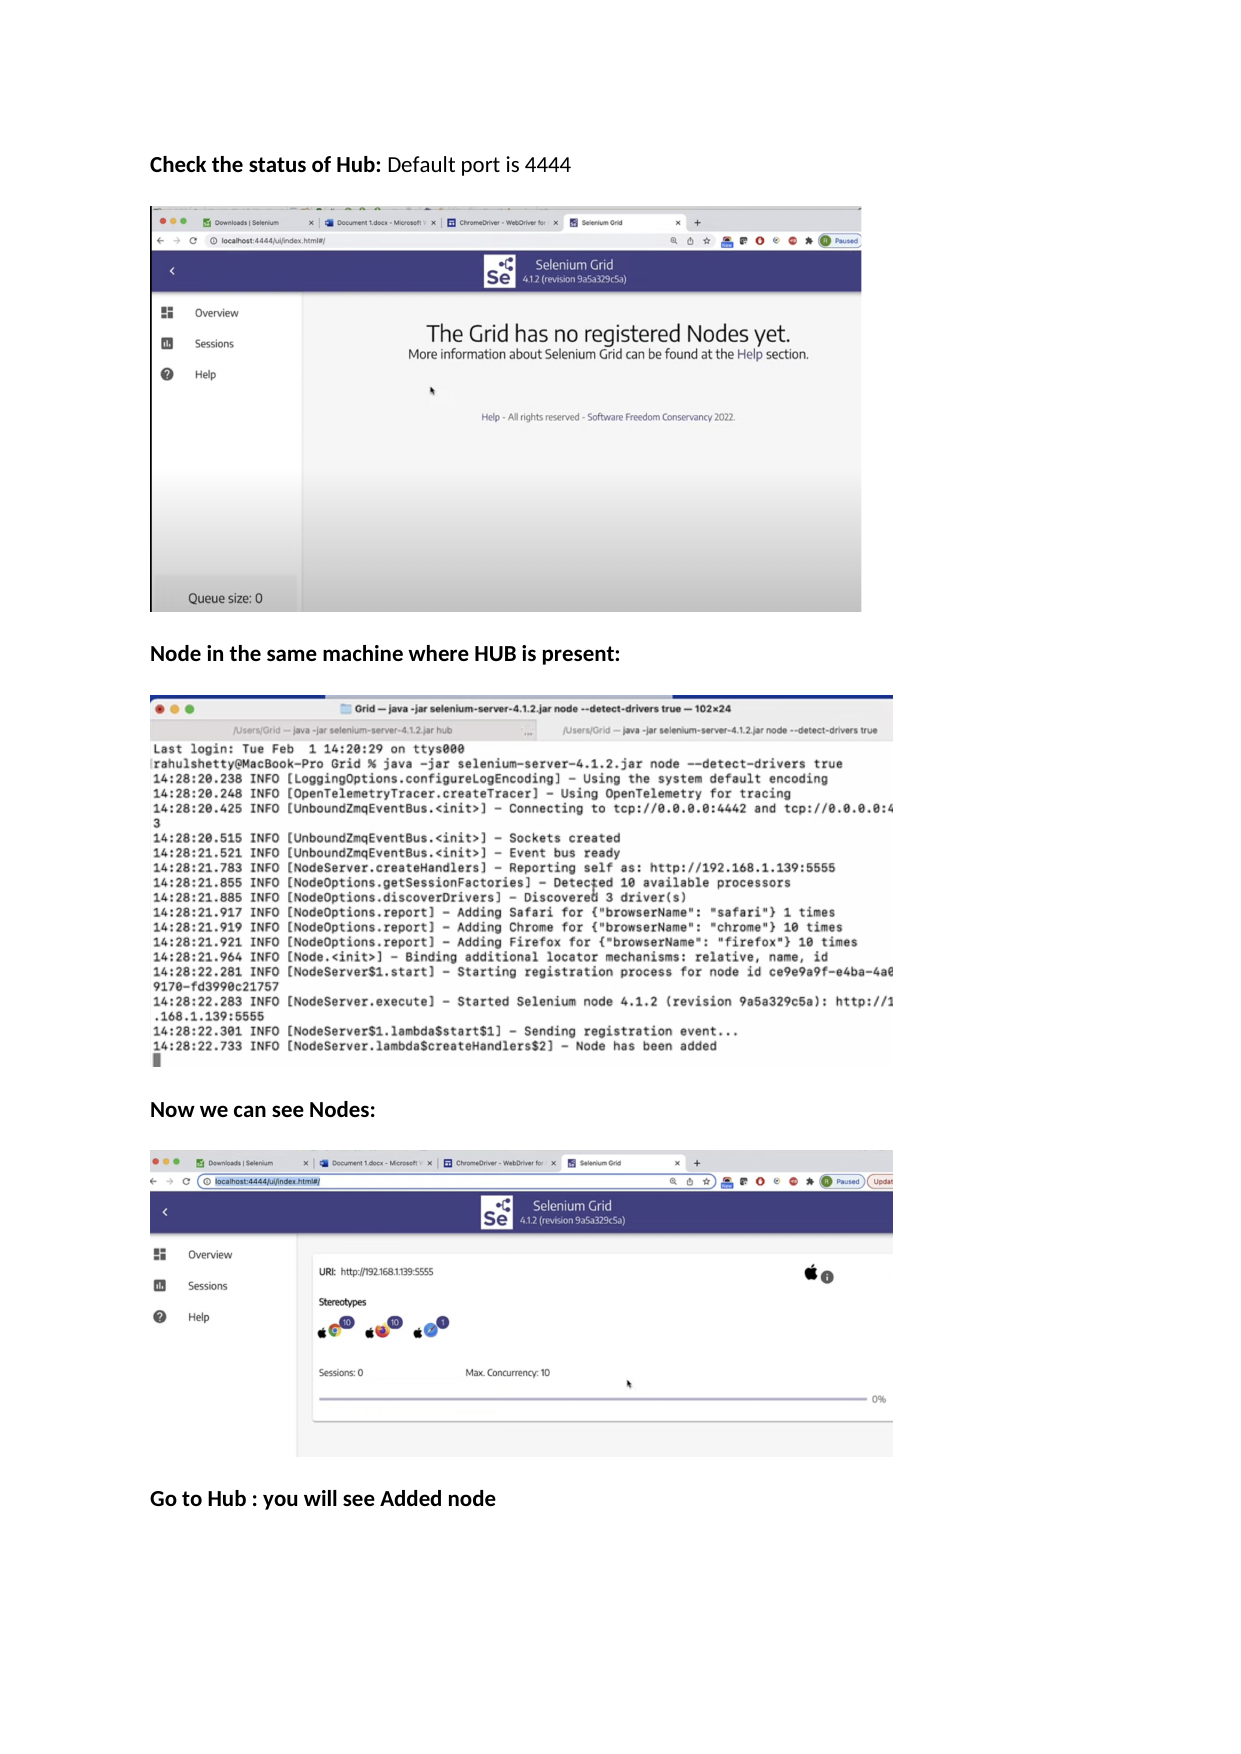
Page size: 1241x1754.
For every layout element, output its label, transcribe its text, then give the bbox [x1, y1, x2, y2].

text Node in the same machine where HUB is present: [150, 639, 1090, 668]
text Check the status of Hub: Default port is 4444 [150, 150, 1090, 178]
picture [150, 206, 862, 612]
picture [150, 1150, 893, 1457]
picture [150, 695, 893, 1067]
text Go to Hub : you will see Added node [150, 1484, 1090, 1512]
text Now we can see Nodes: [150, 1095, 1090, 1123]
